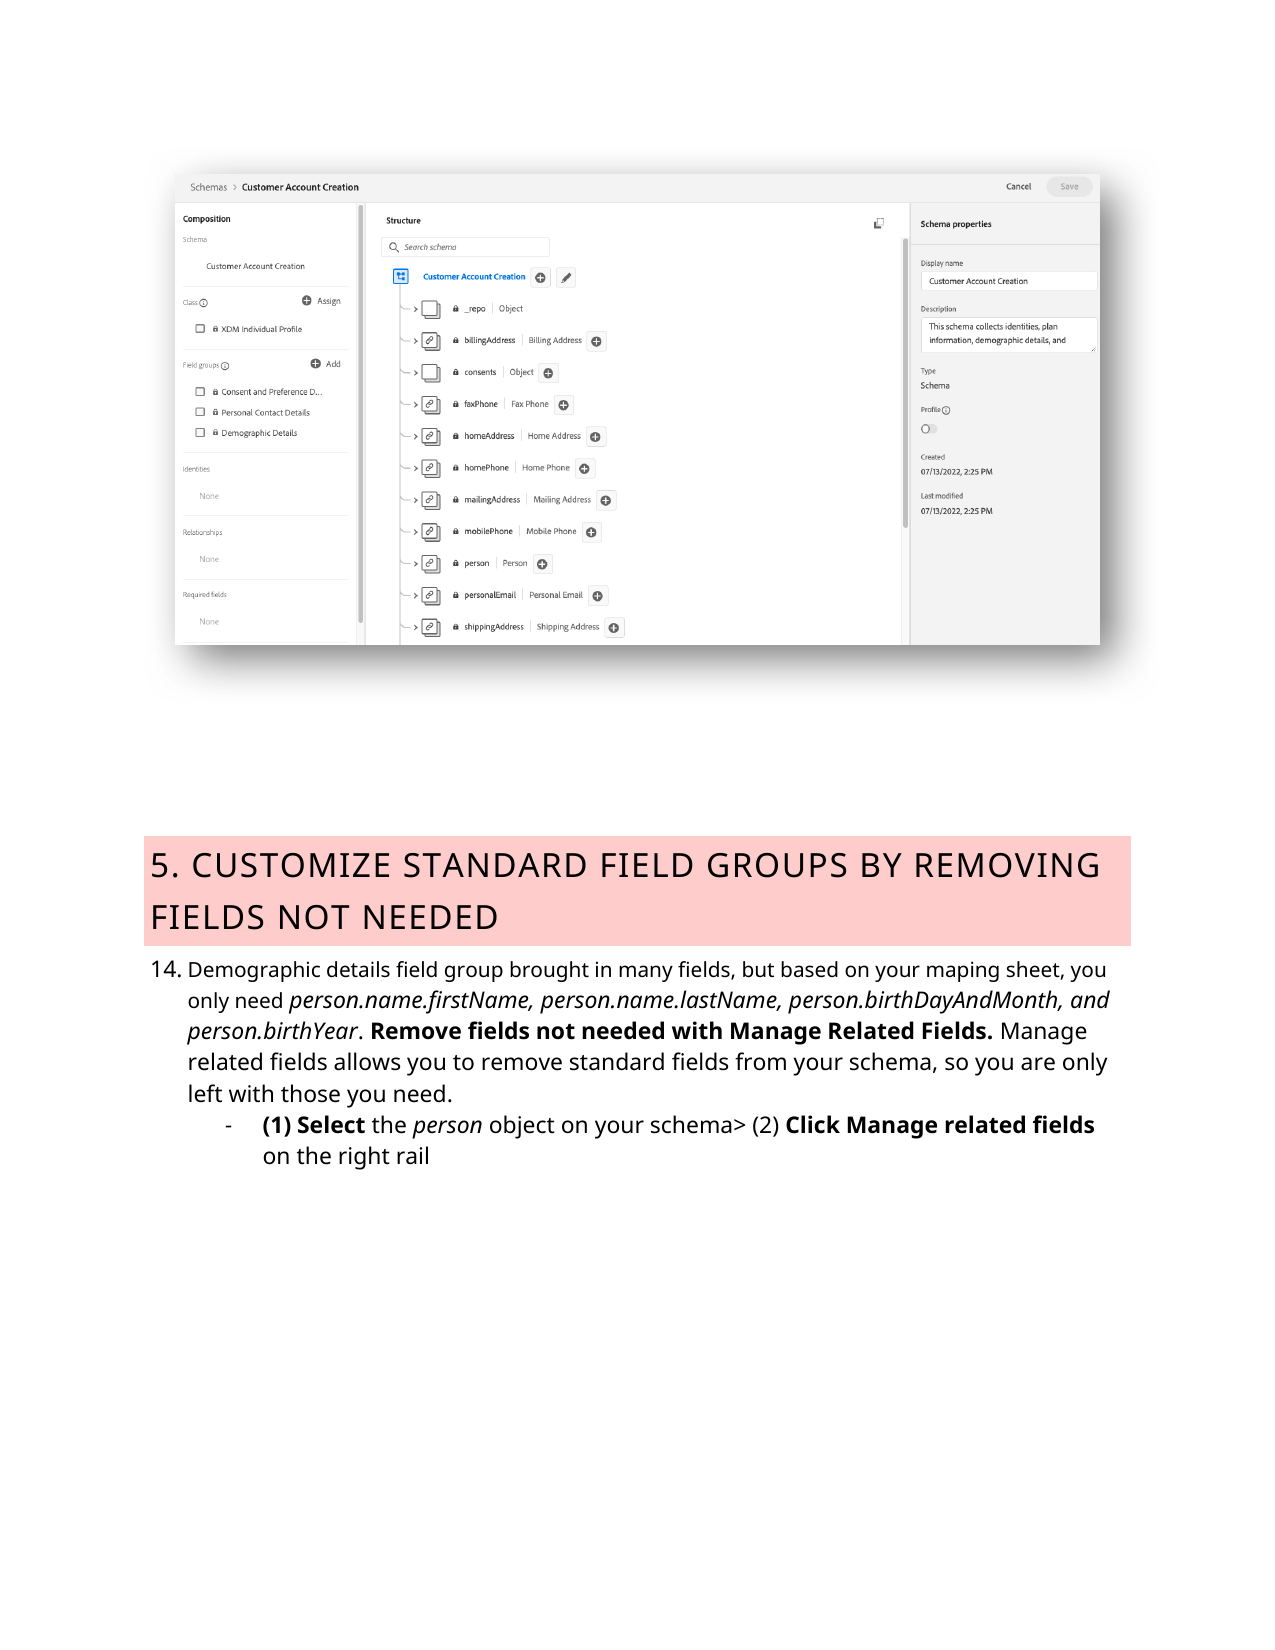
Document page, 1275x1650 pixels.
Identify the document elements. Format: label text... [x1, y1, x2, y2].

picture [175, 174, 1100, 645]
list Demographic details field group brought in many fields, but based on your maping sheet, you only need person.name.firstName, person.name.lastName, person.birthDayAndMonth, and person.birthYear. Remove fields not needed with Manage Related Fields. Manage related fields allows you to remove standard fields from your schema, so you are only left with those you need. [150, 953, 1125, 1109]
list (1) Select the person object on your schema> (2) Click Manage related fields on the right rail [225, 1109, 1125, 1171]
subtitle 5. Customize standard field groups by removing fields not needed [150, 842, 1125, 939]
